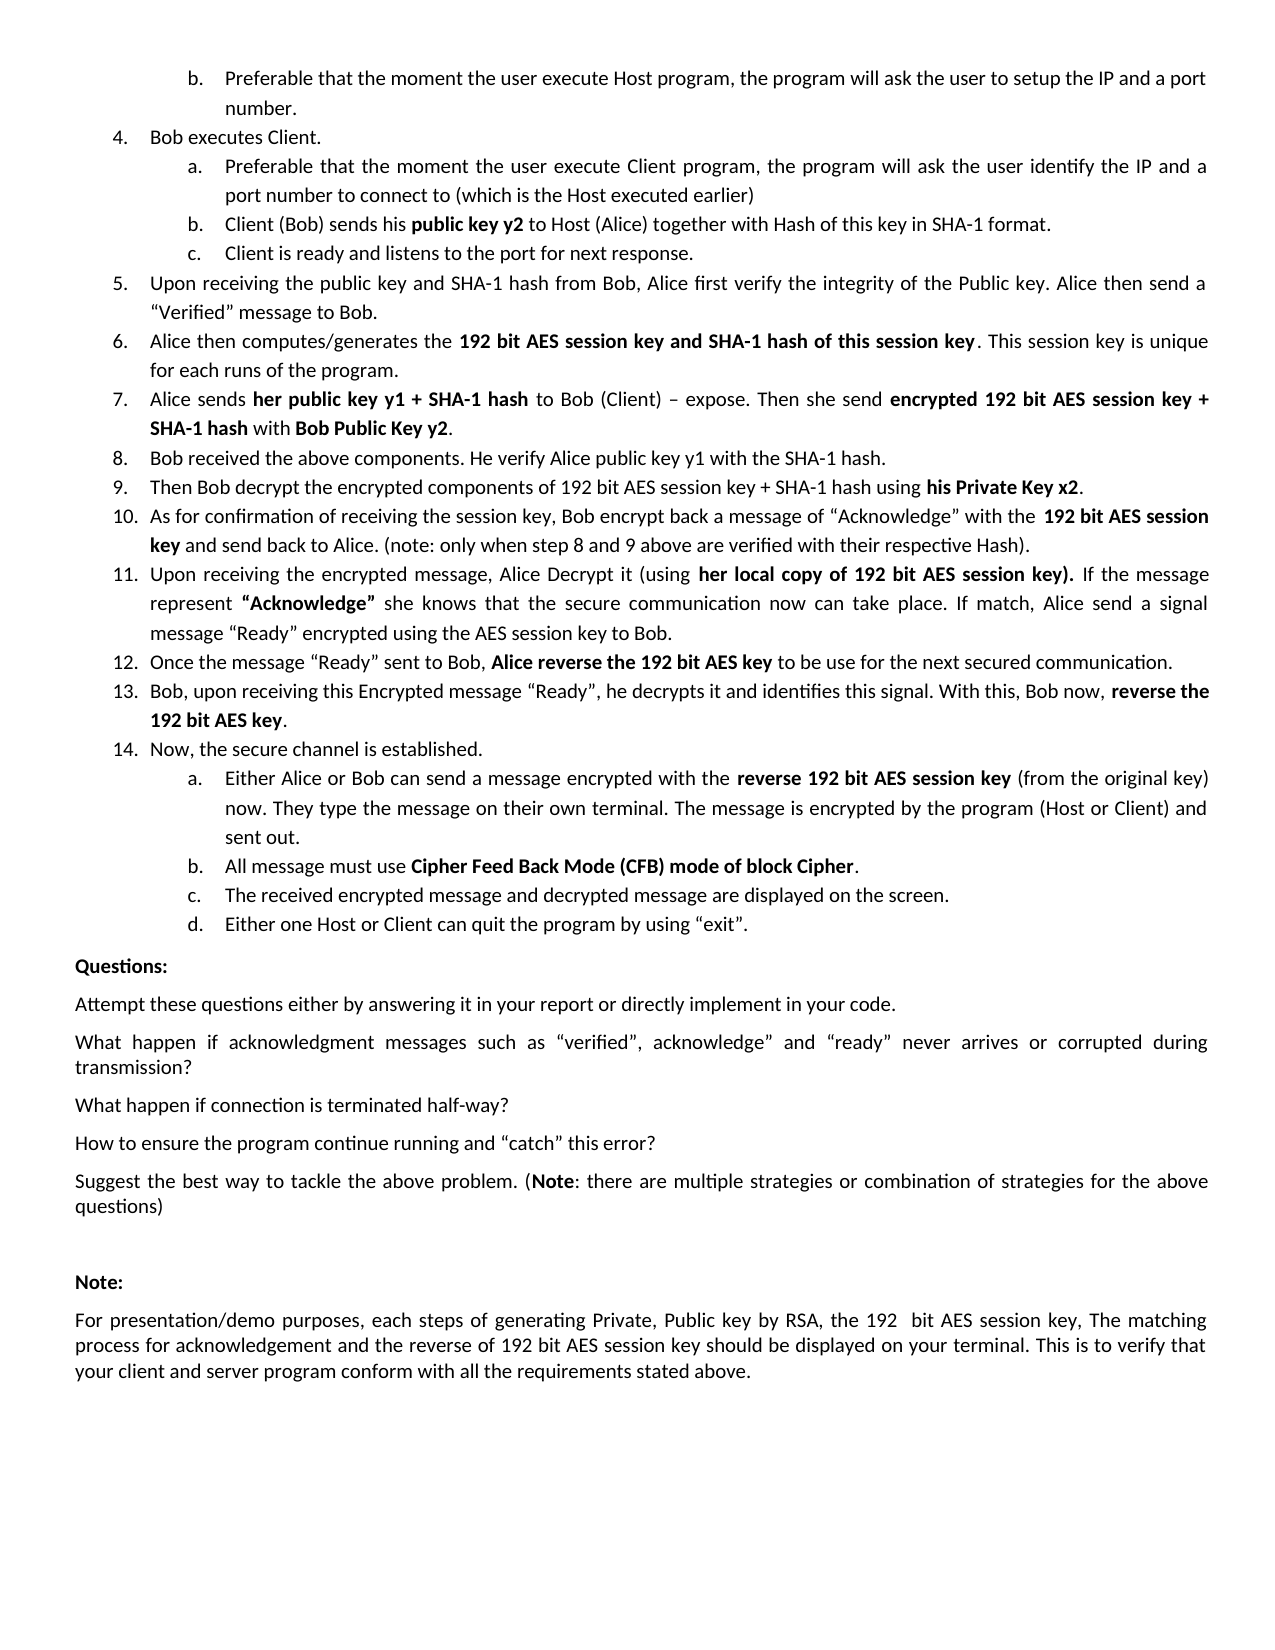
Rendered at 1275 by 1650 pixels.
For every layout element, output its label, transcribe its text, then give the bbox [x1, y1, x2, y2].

text For presentation/demo purposes, each steps of generating Private, Public key by RSA, the 192 bit AES session key, The matching process for acknowledgement and the reverse of 192 bit AES session key should be displayed on your terminal. This is to verify that your client and server program conform with all the requirements stated above. [75, 1307, 1209, 1383]
list As for confirmation of receiving the session key, Bob encrypt back a message of “Acknowledge” with the 192 bit AES session key and send back to Alice. (note: only when step 8 and 9 above are verified with their respective Hash). [112, 503, 1209, 558]
text What happen if acknowledgment messages such as “verified”, acknowledge” and “ready” never arrives or corrupted during transmission? [75, 1029, 1209, 1080]
list Upon receiving the encrypted message, Alice Decrypt it (using her local copy of 192 bit AES session key). If the message represent “Acknowledge” she knows that the secure communication now can take place. If match, Alice send a signal message “Ready” encrypted using the AES session key to Bob. [112, 561, 1209, 645]
text How to ensure the program continue running and “catch” this error? [75, 1130, 1209, 1156]
list All message must use Cipher Feed Back Mode (CFB) mode of block Cipher. [187, 853, 1209, 878]
list Either Alice or Bob can send a message encrypted with the reverse 192 bit AES session key (from the original key) now. They type the message on their own terminal. The message is encrypted by the program (Host or Client) and sent out. [187, 766, 1209, 849]
list Preferable that the moment the user execute Host program, the program will ask the user to setup the IP and a port number. [187, 66, 1209, 120]
text Questions: [75, 953, 1209, 978]
list Now, the secure channel is established. [112, 736, 1209, 762]
text Attempt these questions either by answering it in your report or directly implement in your code. [75, 991, 1209, 1016]
list Alice sends her public key y1 + SHA-1 hash to Bob (Client) – expose. Then she send encrypted 192 bit AES session key + SHA-1 hash with Bob Public Key y2. [112, 386, 1209, 441]
list Upon receiving the public key and SHA-1 hash from Bob, Alice first verify the integrity of the Public key. Alice then send a “Verified” message to Bob. [112, 270, 1209, 324]
list Preferable that the moment the user execute Client program, the program will ask the user identify the IP and a port number to connect to (which is the Host executed earlier) [187, 153, 1209, 208]
list Bob executes Client. [112, 124, 1209, 149]
list Alice then computes/generates the 192 bit AES session key and SHA-1 hash of this session key. This session key is unique for each runs of the program. [112, 328, 1209, 383]
list Client (Bob) sends his public key y2 to Host (Alice) together with Hash of this key in SHA-1 format. [187, 211, 1209, 237]
text What happen if connection is terminated half-way? [75, 1092, 1209, 1118]
list Bob, upon receiving this Encrypted message “Ready”, he decrypts it and identifies this signal. With this, Bob now, reverse the 192 bit AES key. [112, 678, 1209, 733]
list Bob received the above components. He verify Alice public key y1 with the SHA-1 hash. [112, 445, 1209, 470]
list Then Bob decrypt the encrypted components of 192 bit AES session key + SHA-1 hash using his Private Key x2. [112, 474, 1209, 499]
list Client is ready and listens to the port for next response. [187, 241, 1209, 266]
list Either one Host or Client can quit the program by using “exit”. [187, 911, 1209, 937]
list The received encrypted message and decrypted message are displayed on the screen. [187, 882, 1209, 908]
text Note: [75, 1269, 1209, 1295]
list Once the message “Ready” sent to Bob, Alice reverse the 192 bit AES key to be use for the next secured communication. [112, 649, 1209, 674]
text Suggest the best way to tackle the above problem. (Note: there are multiple strategies or combination of strategies for the above questions) [75, 1168, 1209, 1219]
